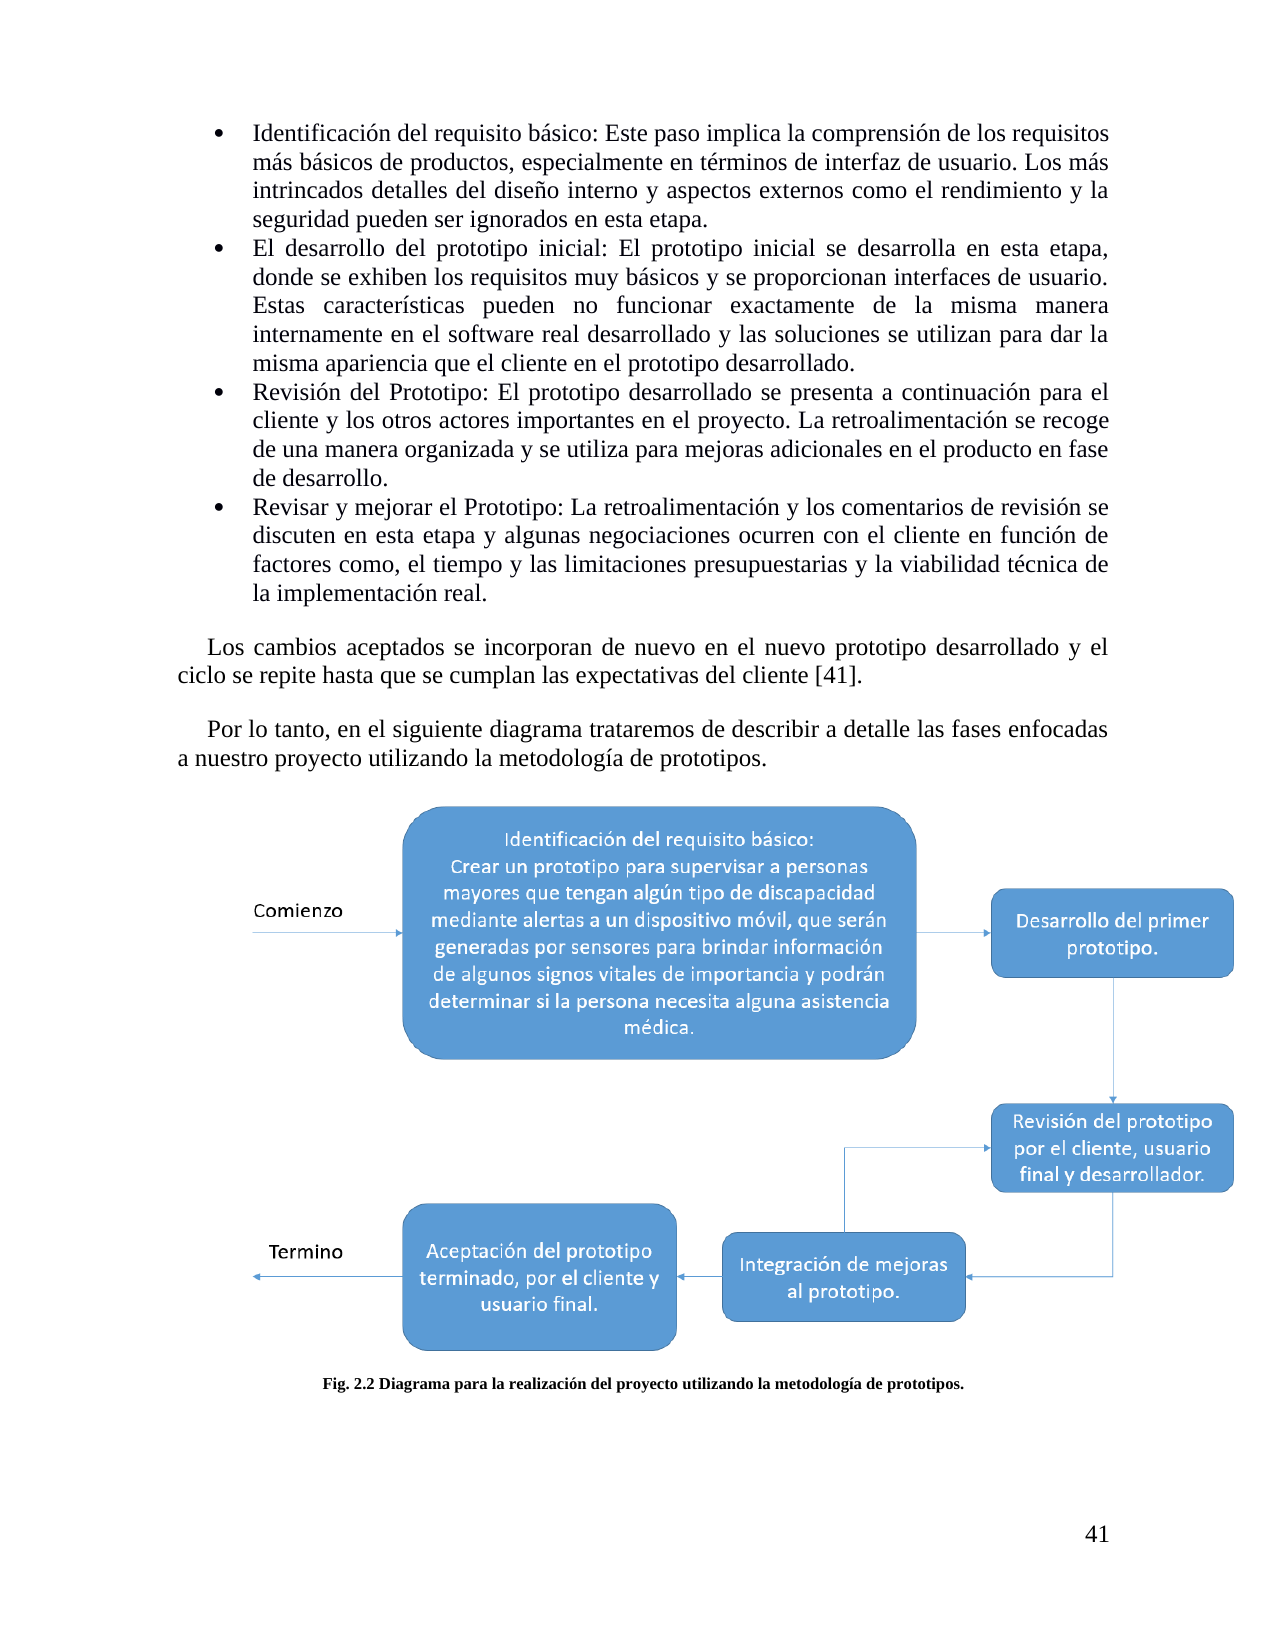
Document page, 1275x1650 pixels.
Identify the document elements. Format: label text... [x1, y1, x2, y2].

list Identificación del requisito básico: Este paso implica la comprensión de los requisitos más básicos de productos, especialmente en términos de interfaz de usuario. Los más intrincados detalles del diseño interno y aspectos externos como el rendimiento y la seguridad pueden ser ignorados en esta etapa. [215, 118, 1109, 233]
list Revisión del Prototipo: El prototipo desarrollado se presenta a continuación para el cliente y los otros actores importantes en el proyecto. La retroalimentación se recoge de una manera organizada y se utiliza para mejoras adicionales en el producto en fase de desarrollo. [215, 377, 1109, 492]
picture [206, 796, 1275, 1374]
text Fig. 2 Diagrama para la realización del proyecto utilizando la metodología de prototipos. [177, 1373, 1109, 1393]
text Los cambios aceptados se incorporan de nuevo en el nuevo prototipo desarrollado y el ciclo se repite hasta que se cumplan las expectativas del cliente [41]. [177, 632, 1109, 689]
text Por lo tanto, en el siguiente diagrama trataremos de describir a detalle las fases enfocadas a nuestro proyecto utilizando la metodología de prototipos. [177, 714, 1109, 772]
list Revisar y mejorar el Prototipo: La retroalimentación y los comentarios de revisión se discuten en esta etapa y algunas negociaciones ocurren con el cliente en función de factores como, el tiempo y las limitaciones presupuestarias y la viabilidad técnica de la implementación real. [215, 492, 1109, 607]
list El desarrollo del prototipo inicial: El prototipo inicial se desarrolla en esta etapa, donde se exhiben los requisitos muy básicos y se proporcionan interfaces de usuario. Estas características pueden no funcionar exactamente de la misma manera internamente en el software real desarrollado y las soluciones se utilizan para dar la misma apariencia que el cliente en el prototipo desarrollado. [215, 233, 1109, 377]
